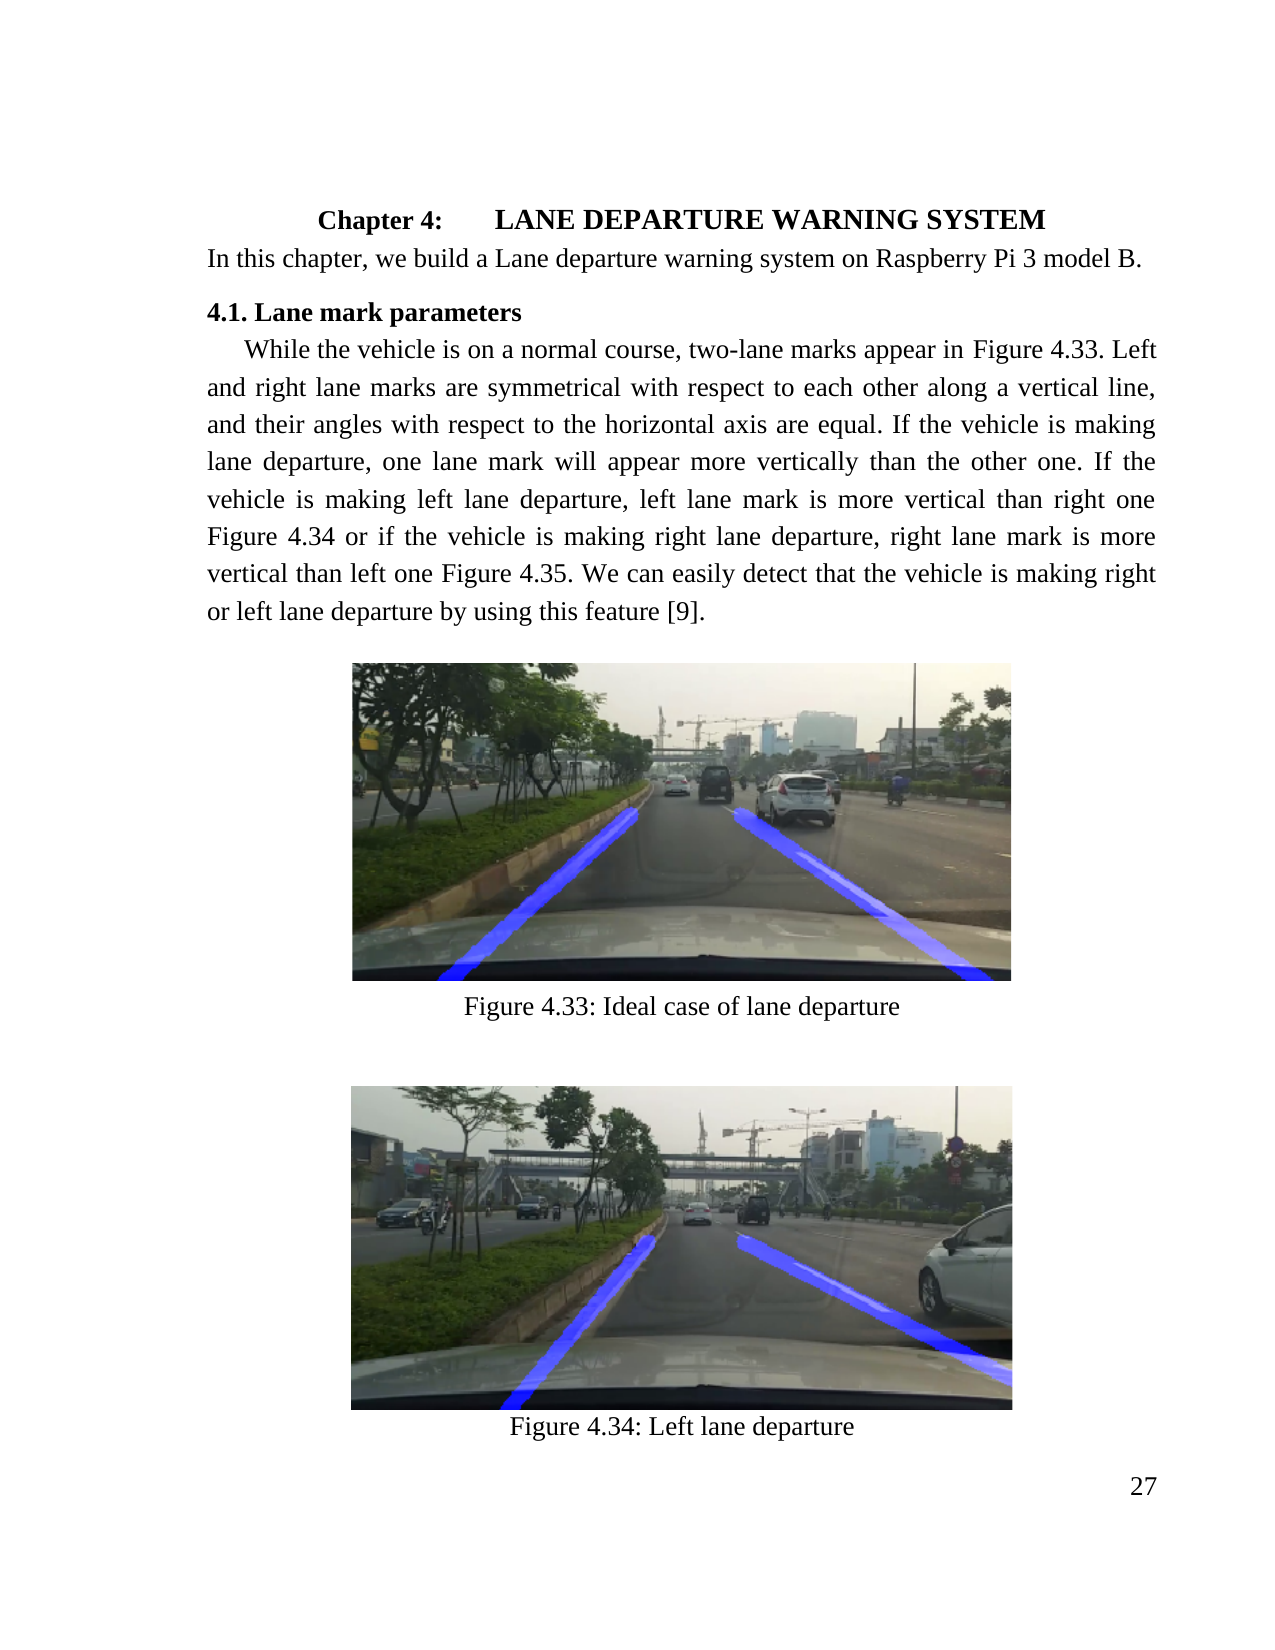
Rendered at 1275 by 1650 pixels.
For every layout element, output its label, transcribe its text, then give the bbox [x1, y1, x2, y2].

subtitle LANE DEPARTURE WARNING SYSTEM [207, 202, 1157, 236]
picture [352, 663, 1012, 981]
text In this chapter, we build a Lane departure warning system on Raspberry Pi 3 model B. [207, 242, 1157, 273]
subtitle Lane mark parameters [207, 296, 1157, 327]
picture [351, 1086, 1013, 1410]
